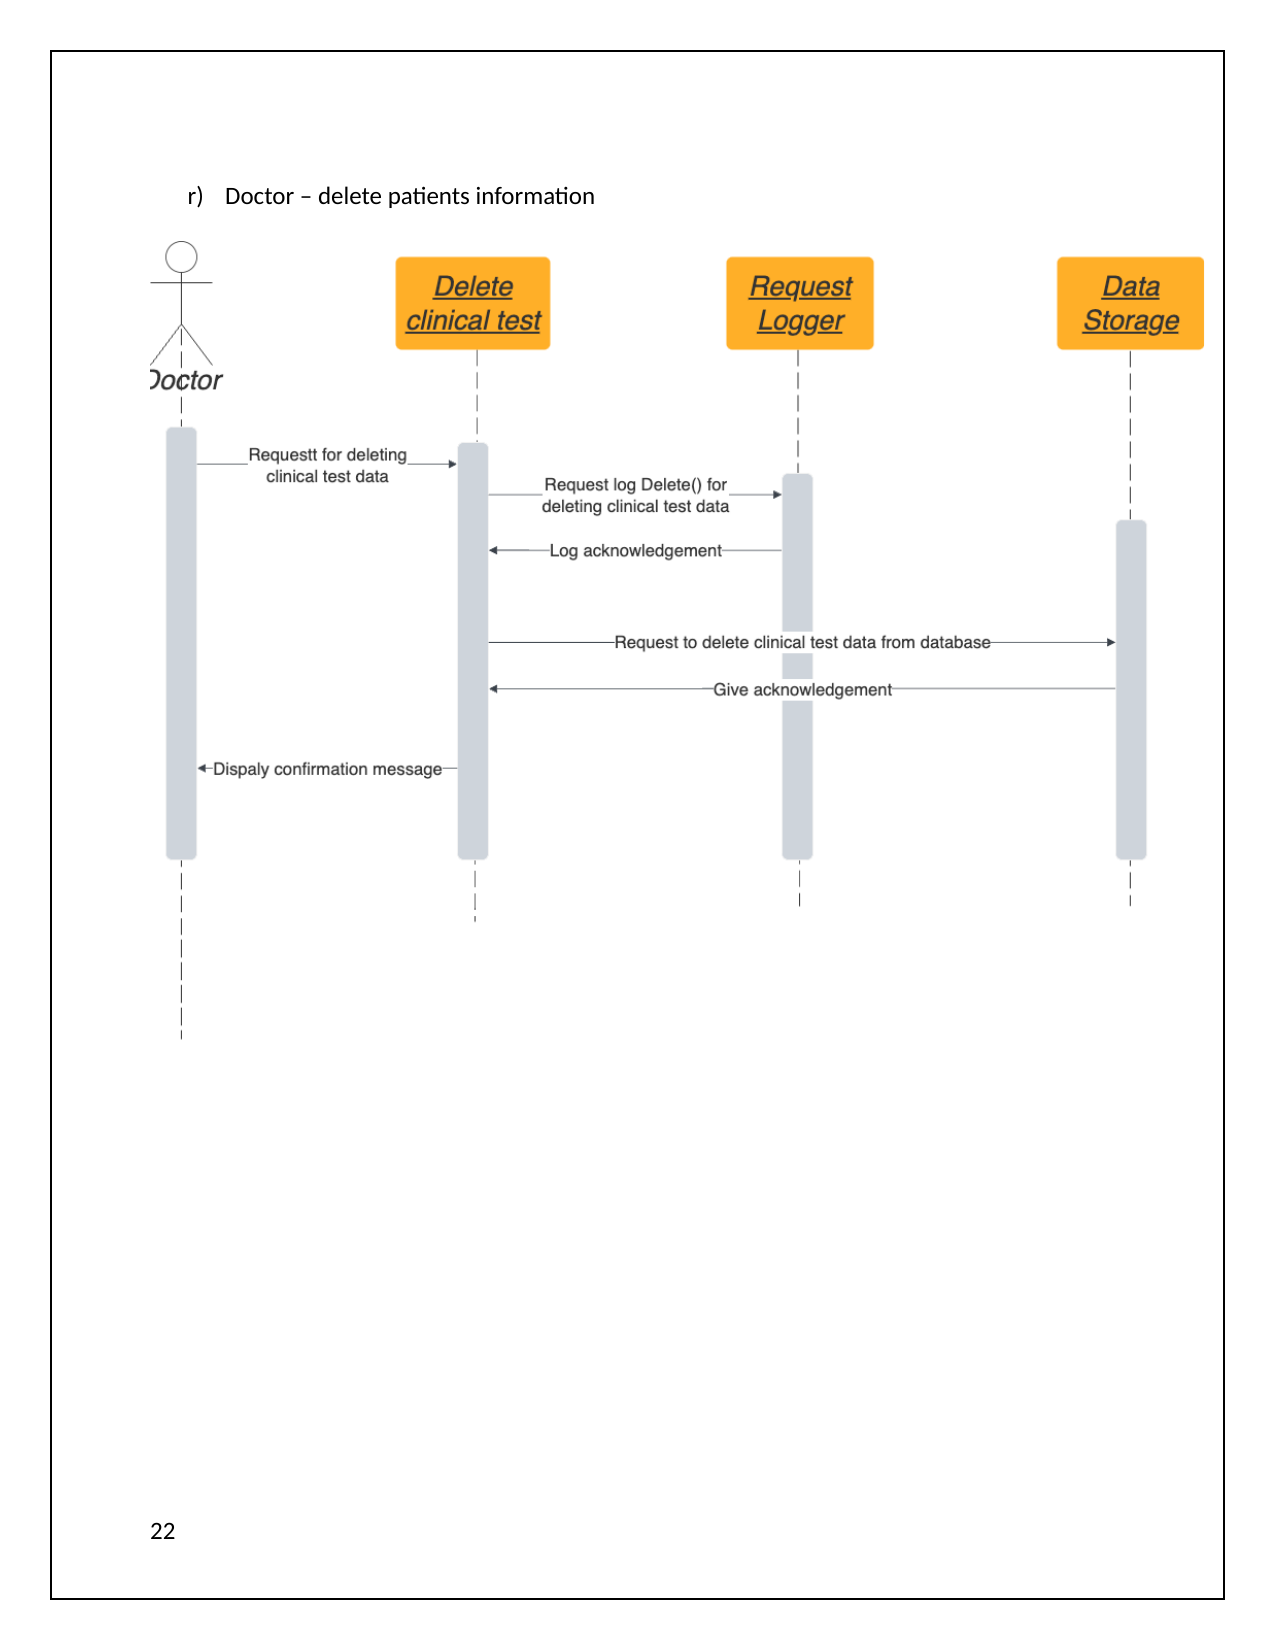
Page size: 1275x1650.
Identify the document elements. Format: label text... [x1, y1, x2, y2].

picture [150, 241, 1205, 1047]
list Doctor – delete patients information [187, 181, 1125, 211]
